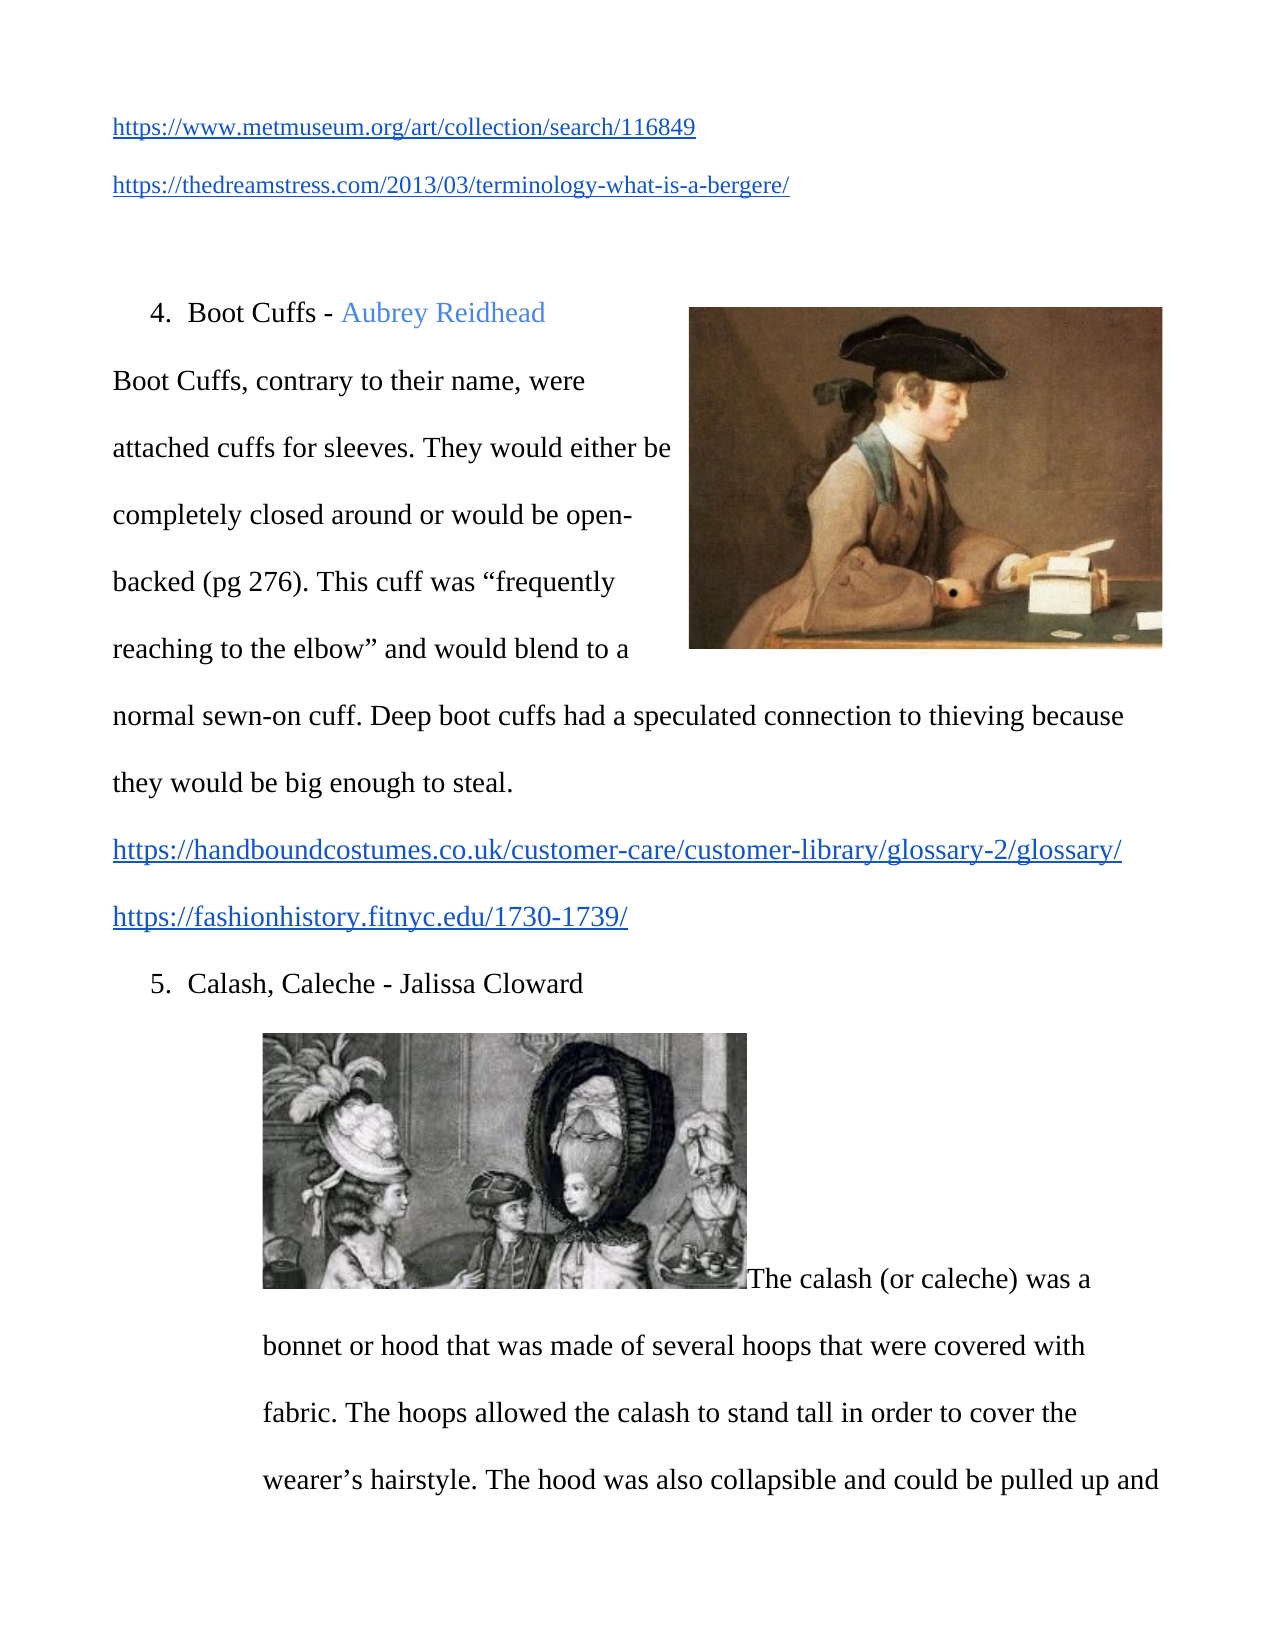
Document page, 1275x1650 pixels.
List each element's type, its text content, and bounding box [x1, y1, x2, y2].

text https://fashionhistory.fitnyc.edu/1730-1739/ [112, 899, 1162, 933]
text https://thedreamstress.com/2013/03/terminology-what-is-a-bergere/ [112, 171, 1162, 199]
text https://www.metmuseum.org/art/collection/search/116849 [112, 112, 1162, 141]
picture [262, 1033, 747, 1289]
list Boot Cuffs - Aubrey Reidhead [150, 296, 1162, 329]
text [262, 1033, 1162, 1496]
picture [688, 307, 1163, 649]
text https://handboundcostumes.co.uk/customer-care/customer-library/glossary-2/glossary/ [112, 832, 1162, 866]
list Calash, Caleche - Jalissa Cloward [150, 966, 1162, 1000]
